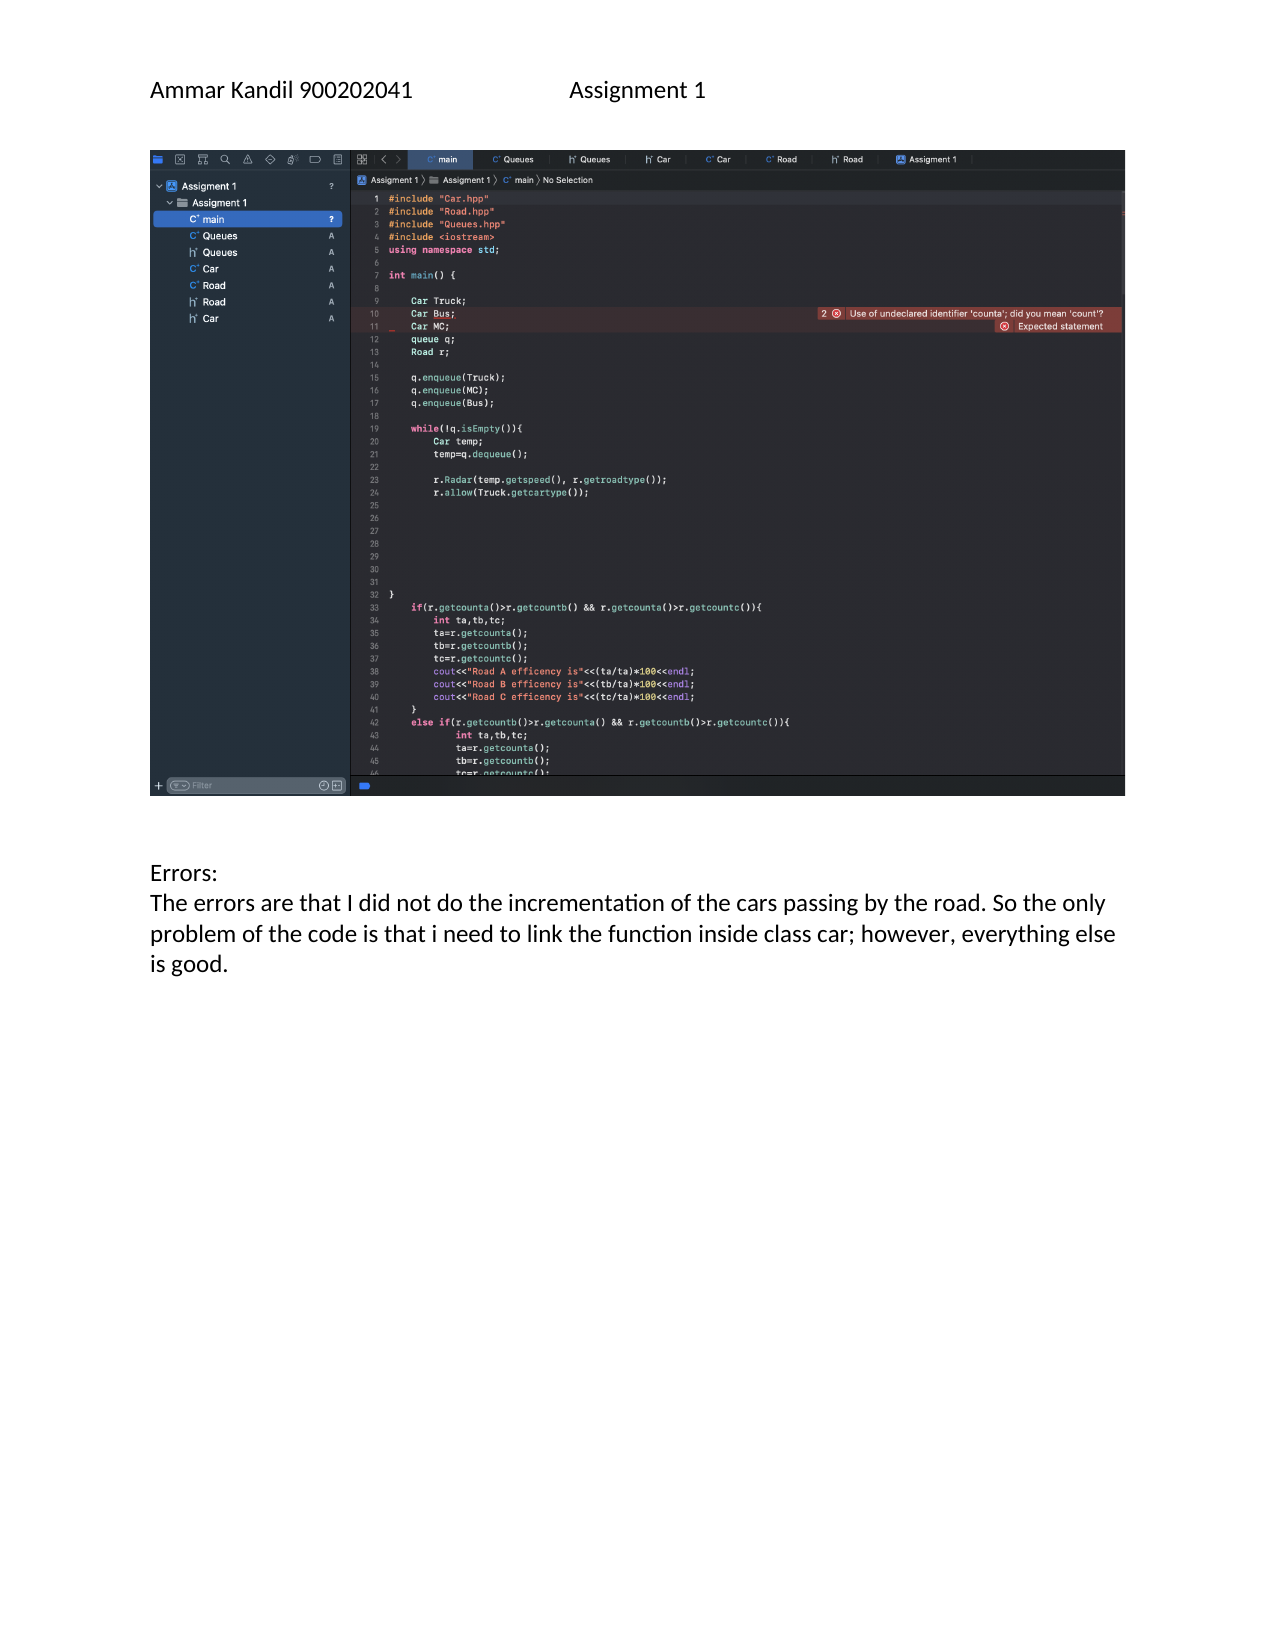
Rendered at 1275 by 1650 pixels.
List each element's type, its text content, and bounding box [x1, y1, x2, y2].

picture [150, 150, 1125, 796]
text The errors are that I did not do the incrementation of the cars passing by the road. So the only problem of the code is that i need to link the function inside class car; however, everything else is good. [150, 887, 1125, 979]
text Errors: [150, 857, 1125, 887]
